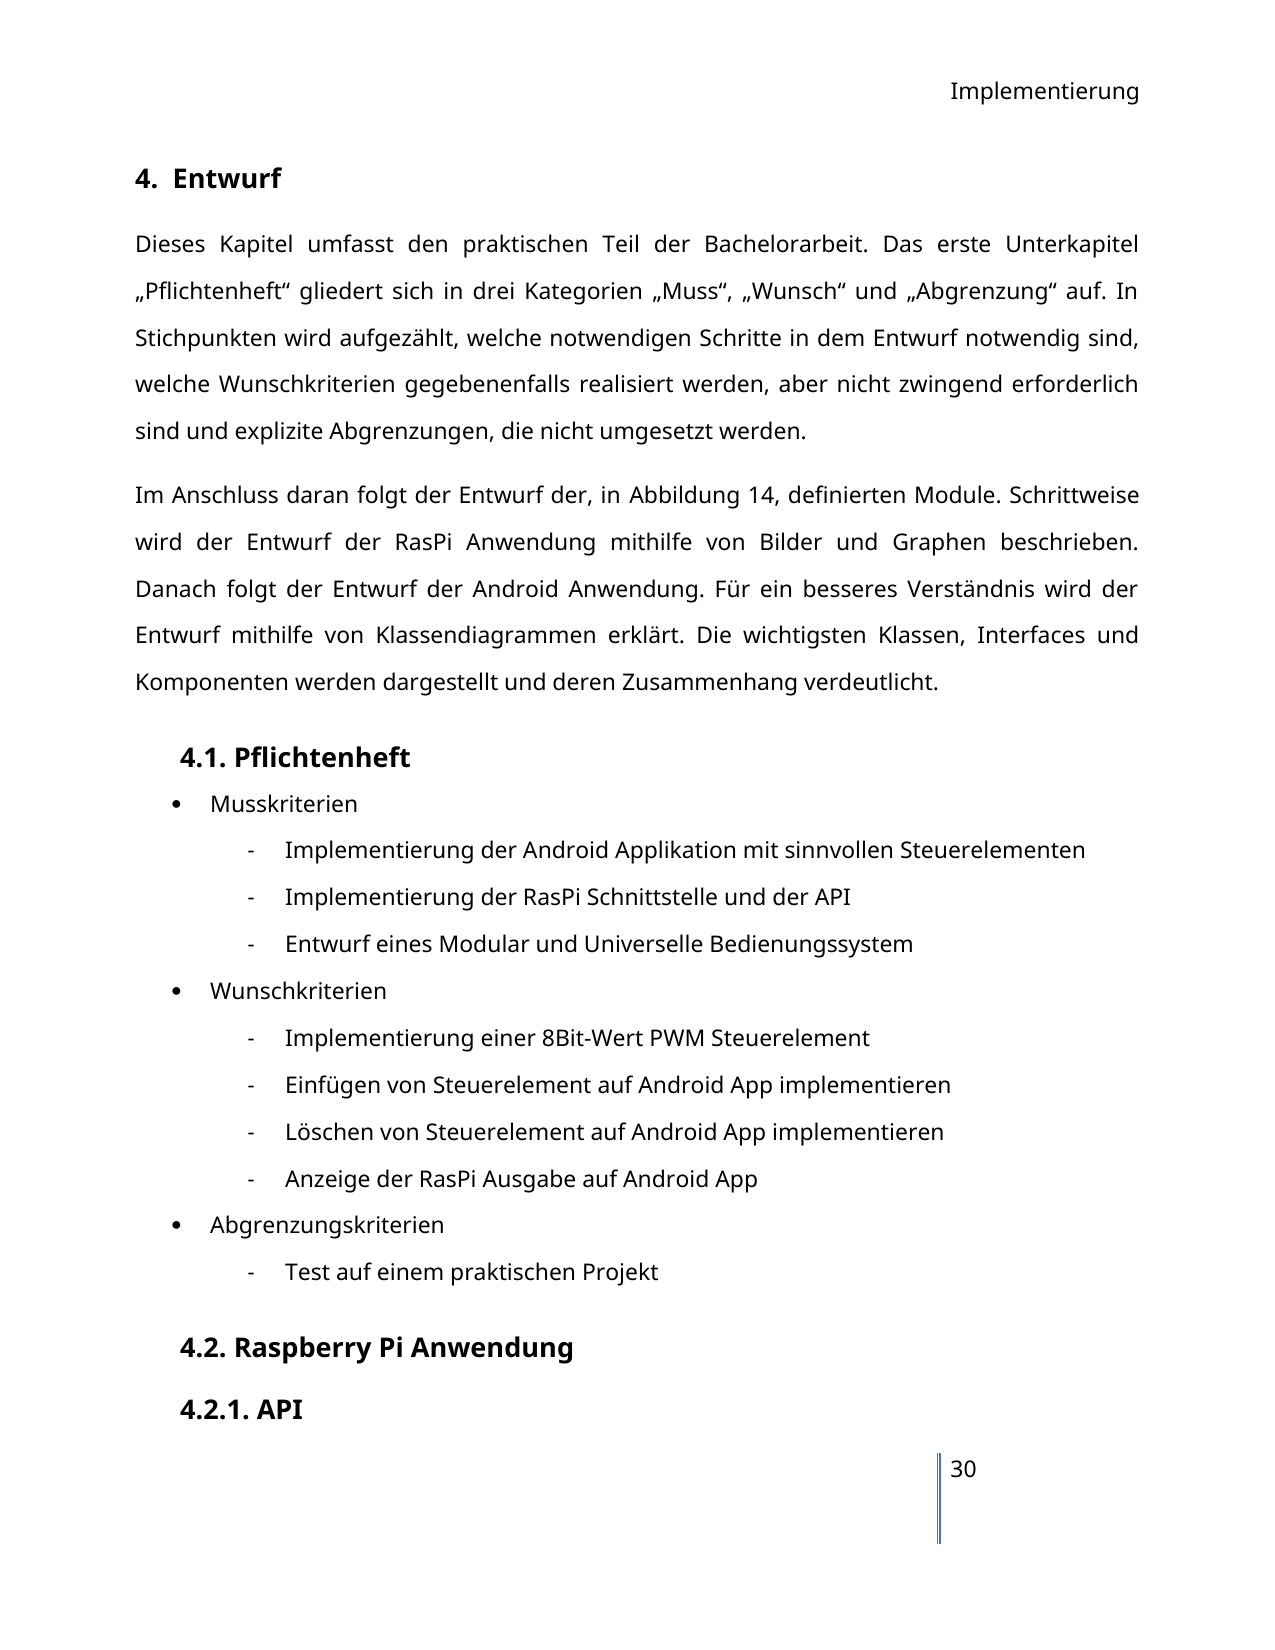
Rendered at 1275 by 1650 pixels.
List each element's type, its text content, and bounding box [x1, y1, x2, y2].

subtitle Entwurf [135, 160, 1140, 197]
list Anzeige der RasPi Ausgabe auf Android App [247, 1163, 1140, 1194]
text Im Anschluss daran folgt der Entwurf der, in Abbildung 14, definierten Module. Schrittweise wird der Entwurf der RasPi Anwendung mithilfe von Bilder und Graphen beschrieben. Danach folgt der Entwurf der Android Anwendung. Für ein besseres Verständnis wird der Entwurf mithilfe von Klassendiagrammen erklärt. Die wichtigsten Klassen, Interfaces und Komponenten werden dargestellt und deren Zusammenhang verdeutlicht. [135, 479, 1140, 698]
list Implementierung einer 8Bit-Wert PWM Steuerelement [247, 1022, 1140, 1053]
subtitle API [180, 1390, 1140, 1427]
list Implementierung der RasPi Schnittstelle und der API [247, 881, 1140, 913]
list Abgrenzungskriterien [172, 1209, 1140, 1241]
subtitle Pflichtenheft [180, 738, 1140, 775]
list Musskriterien [172, 788, 1140, 819]
text Dieses Kapitel umfasst den praktischen Teil der Bachelorarbeit. Das erste Unterkapitel „Pflichtenheft“ gliedert sich in drei Kategorien „Muss“, „Wunsch“ und „Abgrenzung“ auf. In Stichpunkten wird aufgezählt, welche notwendigen Schritte in dem Entwurf notwendig sind, welche Wunschkriterien gegebenenfalls realisiert werden, aber nicht zwingend erforderlich sind und explizite Abgrenzungen, die nicht umgesetzt werden. [135, 228, 1140, 447]
list Entwurf eines Modular und Universelle Bedienungssystem [247, 928, 1140, 959]
list Löschen von Steuerelement auf Android App implementieren [247, 1116, 1140, 1147]
list Test auf einem praktischen Projekt [247, 1256, 1140, 1288]
list Implementierung der Android Applikation mit sinnvollen Steuerelementen [247, 834, 1140, 866]
list Wunschkriterien [172, 975, 1140, 1006]
subtitle Raspberry Pi Anwendung [180, 1328, 1140, 1365]
list Einfügen von Steuerelement auf Android App implementieren [247, 1069, 1140, 1100]
